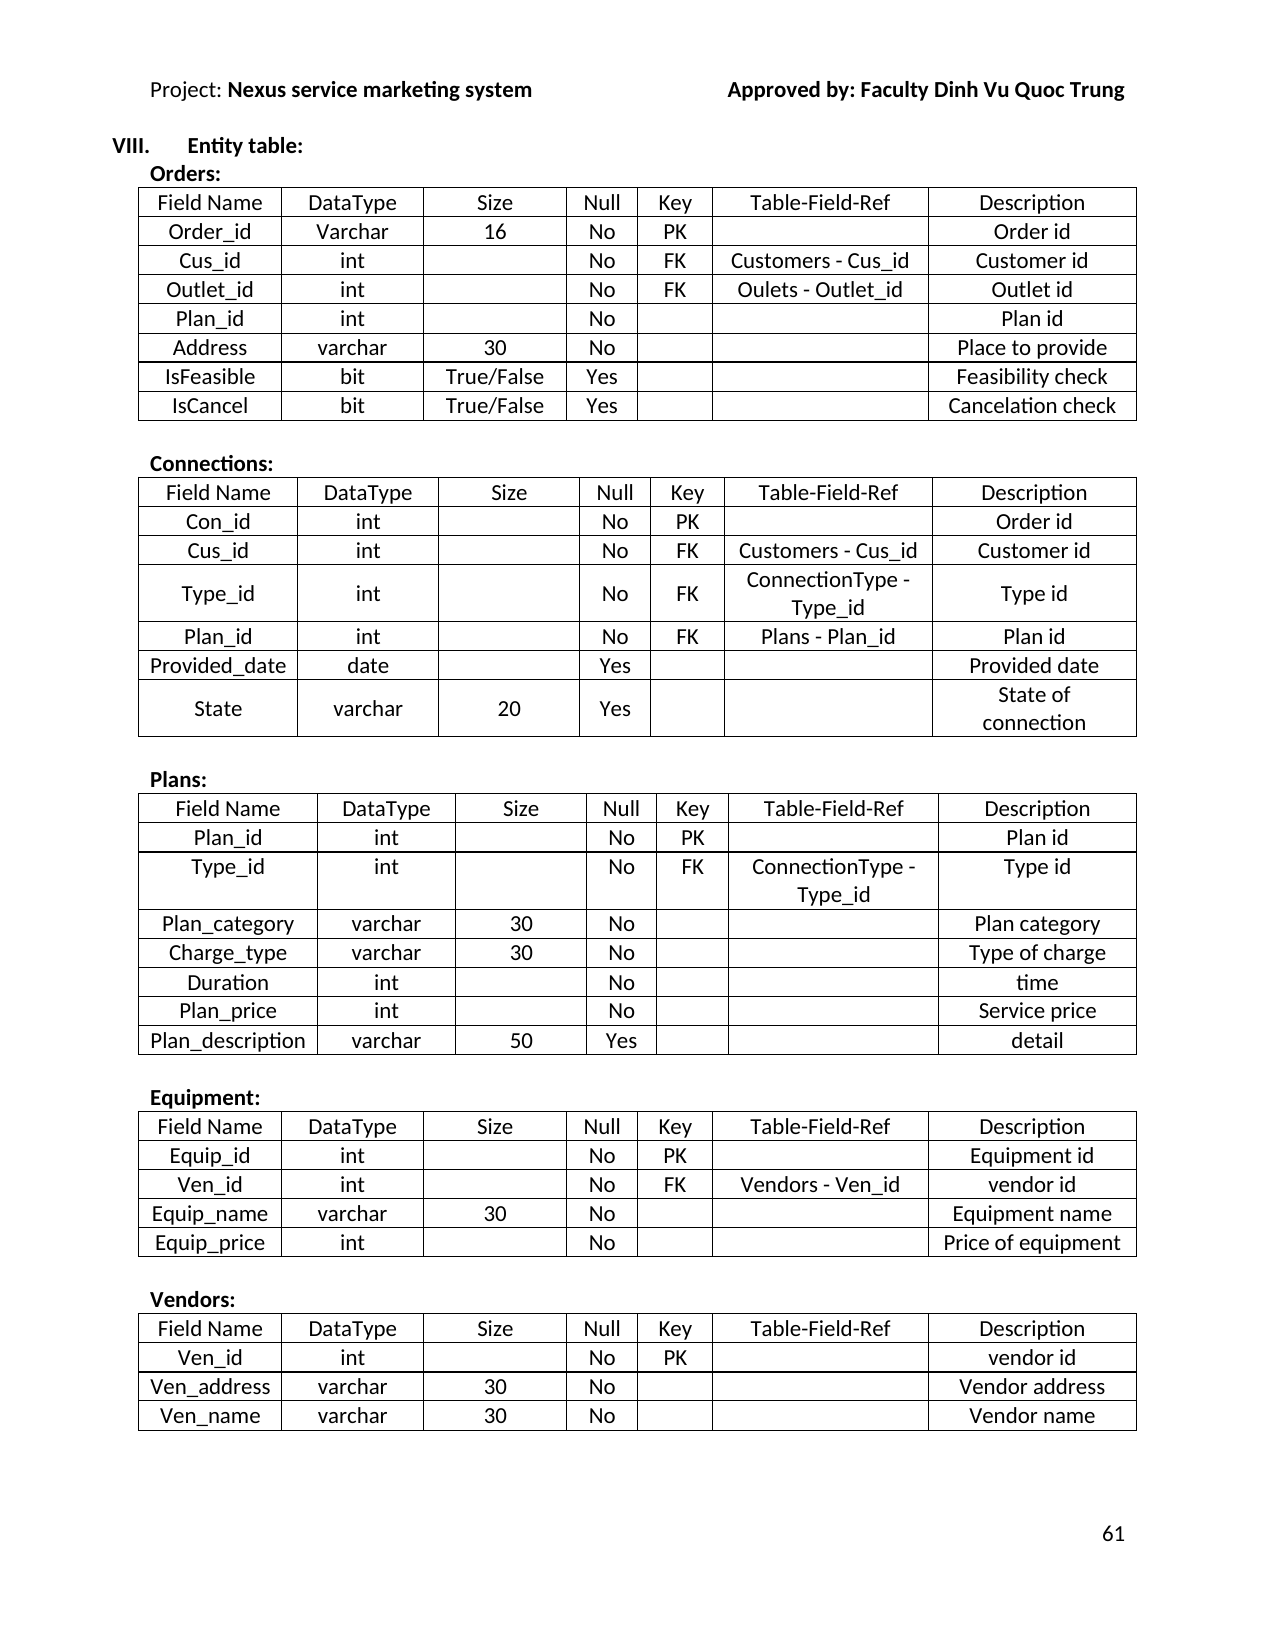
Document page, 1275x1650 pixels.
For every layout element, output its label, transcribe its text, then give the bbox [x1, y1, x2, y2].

table_cell vendor id [929, 1170, 1136, 1198]
table_cell Cus_id [139, 536, 297, 564]
table_cell [713, 1343, 928, 1371]
table_cell [424, 275, 566, 303]
table_cell Plan id [929, 304, 1136, 332]
table_cell ConnectionType - Type_id [729, 853, 938, 908]
table_cell No [567, 1199, 637, 1227]
table_cell [657, 997, 728, 1025]
table_cell int [282, 1141, 423, 1169]
table_cell Equip_price [139, 1228, 281, 1256]
table_cell [729, 968, 938, 996]
table_header Null [580, 478, 650, 506]
table_header Field Name [139, 478, 297, 506]
table_cell Ven_name [139, 1401, 281, 1429]
table_header Size [439, 478, 579, 506]
table_cell No [587, 910, 656, 937]
table_cell FK [651, 565, 724, 621]
table_cell State [139, 680, 297, 736]
table_cell True/False [424, 392, 566, 419]
table_cell No [567, 1170, 637, 1198]
table_cell 30 [456, 939, 586, 967]
table_header Size [424, 1314, 566, 1342]
table_cell [439, 507, 579, 535]
table_cell Cus_id [139, 246, 281, 274]
table_cell [456, 997, 586, 1025]
table_cell IsFeasible [139, 363, 281, 391]
table_cell Varchar [282, 217, 423, 245]
table_cell [456, 968, 586, 996]
text Vendors: [150, 1285, 1125, 1313]
table_cell Yes [580, 651, 650, 679]
text Orders: [150, 159, 1125, 187]
table_cell varchar [318, 1026, 455, 1054]
table_cell time [939, 968, 1136, 996]
table_cell int [298, 507, 438, 535]
table_header Key [638, 1112, 712, 1140]
table_header Null [567, 1314, 637, 1342]
table_cell No [580, 507, 650, 535]
table_cell Provided_date [139, 651, 297, 679]
table_header Key [638, 1314, 712, 1342]
table_header Description [939, 794, 1136, 822]
table_cell [638, 363, 712, 391]
table_cell [713, 304, 928, 332]
table_cell Plan_id [139, 304, 281, 332]
table_header Size [456, 794, 586, 822]
table_cell [456, 823, 586, 851]
table_cell No [567, 304, 637, 332]
table_header Size [424, 188, 566, 216]
table_cell int [298, 622, 438, 650]
table_cell [638, 304, 712, 332]
table_cell ConnectionType - Type_id [725, 565, 932, 621]
table_cell No [567, 1401, 637, 1429]
table_cell vendor id [929, 1343, 1136, 1371]
table_cell Customer id [929, 246, 1136, 274]
table_cell Order id [933, 507, 1136, 535]
table_cell No [587, 939, 656, 967]
table_cell Equip_id [139, 1141, 281, 1169]
table_cell Equip_name [139, 1199, 281, 1227]
table_cell [713, 1228, 928, 1256]
table_cell Type of charge [939, 939, 1136, 967]
table_cell [439, 651, 579, 679]
table_cell [638, 1199, 712, 1227]
table_cell int [282, 304, 423, 332]
table_cell Equipment id [929, 1141, 1136, 1169]
table_header Key [657, 794, 728, 822]
table_cell [713, 217, 928, 245]
table_cell [424, 304, 566, 332]
table_cell No [567, 217, 637, 245]
table_cell PK [657, 823, 728, 851]
table_cell Type_id [139, 565, 297, 621]
table_header DataType [282, 1314, 423, 1342]
table_cell Customer id [933, 536, 1136, 564]
table_cell No [567, 334, 637, 361]
table_cell No [587, 823, 656, 851]
table_cell int [318, 853, 455, 908]
table_cell [725, 507, 932, 535]
table_cell Yes [567, 392, 637, 419]
table_cell 30 [456, 910, 586, 937]
table_cell [638, 334, 712, 361]
table_cell varchar [298, 680, 438, 736]
table_cell 50 [456, 1026, 586, 1054]
text Equipment: [150, 1083, 1125, 1111]
table_cell No [580, 536, 650, 564]
table_cell int [318, 968, 455, 996]
table_cell Vendor name [929, 1401, 1136, 1429]
table_cell Ven_id [139, 1170, 281, 1198]
table_cell [657, 1026, 728, 1054]
table_cell 30 [424, 334, 566, 361]
table_cell varchar [282, 1199, 423, 1227]
table_cell date [298, 651, 438, 679]
table_cell [657, 968, 728, 996]
table_cell Equipment name [929, 1199, 1136, 1227]
table_cell varchar [282, 334, 423, 361]
table_cell Vendors - Ven_id [713, 1170, 928, 1198]
list Entity table: [150, 131, 1125, 159]
table_header DataType [282, 1112, 423, 1140]
table_cell No [587, 997, 656, 1025]
table_cell No [567, 1373, 637, 1400]
table_cell [638, 1401, 712, 1429]
table_header Description [933, 478, 1136, 506]
table_cell [729, 823, 938, 851]
table_cell 30 [424, 1199, 566, 1227]
table_cell Price of equipment [929, 1228, 1136, 1256]
table_cell 30 [424, 1373, 566, 1400]
table_header Key [651, 478, 724, 506]
table_cell True/False [424, 363, 566, 391]
table_header Description [929, 1112, 1136, 1140]
table_cell [713, 334, 928, 361]
table_cell PK [651, 507, 724, 535]
table_cell int [318, 997, 455, 1025]
table_cell Oulets - Outlet_id [713, 275, 928, 303]
table_cell Address [139, 334, 281, 361]
table_cell Plan id [933, 622, 1136, 650]
table_cell Vendor address [929, 1373, 1136, 1400]
table_cell Place to provide [929, 334, 1136, 361]
table_header DataType [318, 794, 455, 822]
table_cell Type_id [139, 853, 317, 908]
table_cell [713, 392, 928, 419]
table_cell [638, 392, 712, 419]
table_cell No [567, 1141, 637, 1169]
table_cell Plan_category [139, 910, 317, 937]
table_cell int [318, 823, 455, 851]
table_cell No [580, 622, 650, 650]
table_cell FK [638, 1170, 712, 1198]
table_cell varchar [318, 939, 455, 967]
table_cell IsCancel [139, 392, 281, 419]
table_cell FK [638, 246, 712, 274]
table_cell [729, 910, 938, 937]
table_cell [439, 536, 579, 564]
table_cell int [282, 246, 423, 274]
table_cell Con_id [139, 507, 297, 535]
table_header Size [424, 1112, 566, 1140]
table_header Null [567, 1112, 637, 1140]
table_cell Plan_price [139, 997, 317, 1025]
text Connections: [150, 449, 1125, 477]
table_cell [439, 565, 579, 621]
table_header Null [567, 188, 637, 216]
table_cell 20 [439, 680, 579, 736]
table_cell Outlet_id [139, 275, 281, 303]
table_cell [657, 939, 728, 967]
table_cell [424, 1170, 566, 1198]
table_cell PK [638, 1141, 712, 1169]
table_cell FK [657, 853, 728, 908]
table_cell No [587, 968, 656, 996]
table_header Field Name [139, 188, 281, 216]
table_cell Plans - Plan_id [725, 622, 932, 650]
table_cell detail [939, 1026, 1136, 1054]
table_cell [651, 651, 724, 679]
table_header Description [929, 1314, 1136, 1342]
table_cell PK [638, 1343, 712, 1371]
table_header Field Name [139, 794, 317, 822]
table_cell Plan_description [139, 1026, 317, 1054]
table_header Table-Field-Ref [713, 188, 928, 216]
table_cell [638, 1228, 712, 1256]
table_cell [638, 1373, 712, 1400]
table_cell [729, 939, 938, 967]
table_cell [424, 246, 566, 274]
table_cell varchar [282, 1373, 423, 1400]
table_header Field Name [139, 1112, 281, 1140]
table_cell Plan id [939, 823, 1136, 851]
table_header DataType [282, 188, 423, 216]
table_cell int [282, 1228, 423, 1256]
table_cell int [282, 1170, 423, 1198]
table_cell Ven_address [139, 1373, 281, 1400]
table_cell Ven_id [139, 1343, 281, 1371]
table_cell Yes [587, 1026, 656, 1054]
table_cell FK [651, 536, 724, 564]
table_cell Duration [139, 968, 317, 996]
table_cell Provided date [933, 651, 1136, 679]
table_cell bit [282, 392, 423, 419]
table_cell [424, 1228, 566, 1256]
table_cell Service price [939, 997, 1136, 1025]
table_cell [424, 1343, 566, 1371]
table_header Table-Field-Ref [713, 1314, 928, 1342]
table_cell Yes [580, 680, 650, 736]
table_cell Cancelation check [929, 392, 1136, 419]
table_cell PK [638, 217, 712, 245]
table_cell [725, 680, 932, 736]
table_cell Type id [939, 853, 1136, 908]
table_cell [424, 1141, 566, 1169]
table_cell [713, 1199, 928, 1227]
table_cell [713, 363, 928, 391]
table_cell int [298, 565, 438, 621]
table_cell 30 [424, 1401, 566, 1429]
table_cell 16 [424, 217, 566, 245]
table_cell Customers - Cus_id [713, 246, 928, 274]
table_cell FK [638, 275, 712, 303]
table_cell [439, 622, 579, 650]
table_cell int [282, 1343, 423, 1371]
table_cell No [567, 246, 637, 274]
table_cell Order id [929, 217, 1136, 245]
table_cell FK [651, 622, 724, 650]
table_header Table-Field-Ref [725, 478, 932, 506]
table_header DataType [298, 478, 438, 506]
table_cell int [298, 536, 438, 564]
table_cell [713, 1141, 928, 1169]
table_cell No [580, 565, 650, 621]
table_cell [651, 680, 724, 736]
table_cell Type id [933, 565, 1136, 621]
table_header Table-Field-Ref [729, 794, 938, 822]
table_cell No [567, 275, 637, 303]
table_header Table-Field-Ref [713, 1112, 928, 1140]
table_cell No [567, 1228, 637, 1256]
table_cell Plan_id [139, 622, 297, 650]
table_cell varchar [282, 1401, 423, 1429]
table_cell [456, 853, 586, 908]
table_cell No [567, 1343, 637, 1371]
table_cell Feasibility check [929, 363, 1136, 391]
table_header Description [929, 188, 1136, 216]
table_cell Customers - Cus_id [725, 536, 932, 564]
table_cell Order_id [139, 217, 281, 245]
table_cell Plan_id [139, 823, 317, 851]
table_cell [657, 910, 728, 937]
table_header Key [638, 188, 712, 216]
table_cell Yes [567, 363, 637, 391]
table_cell int [282, 275, 423, 303]
table_cell Outlet id [929, 275, 1136, 303]
table_cell Charge_type [139, 939, 317, 967]
table_cell [713, 1373, 928, 1400]
table_cell Plan category [939, 910, 1136, 937]
text Plans: [150, 765, 1125, 793]
table_cell bit [282, 363, 423, 391]
table_cell State of connection [933, 680, 1136, 736]
table_header Null [587, 794, 656, 822]
table_cell [729, 997, 938, 1025]
table_header Field Name [139, 1314, 281, 1342]
table_cell varchar [318, 910, 455, 937]
table_cell [725, 651, 932, 679]
table_cell No [587, 853, 656, 908]
table_cell [729, 1026, 938, 1054]
table_cell [713, 1401, 928, 1429]
